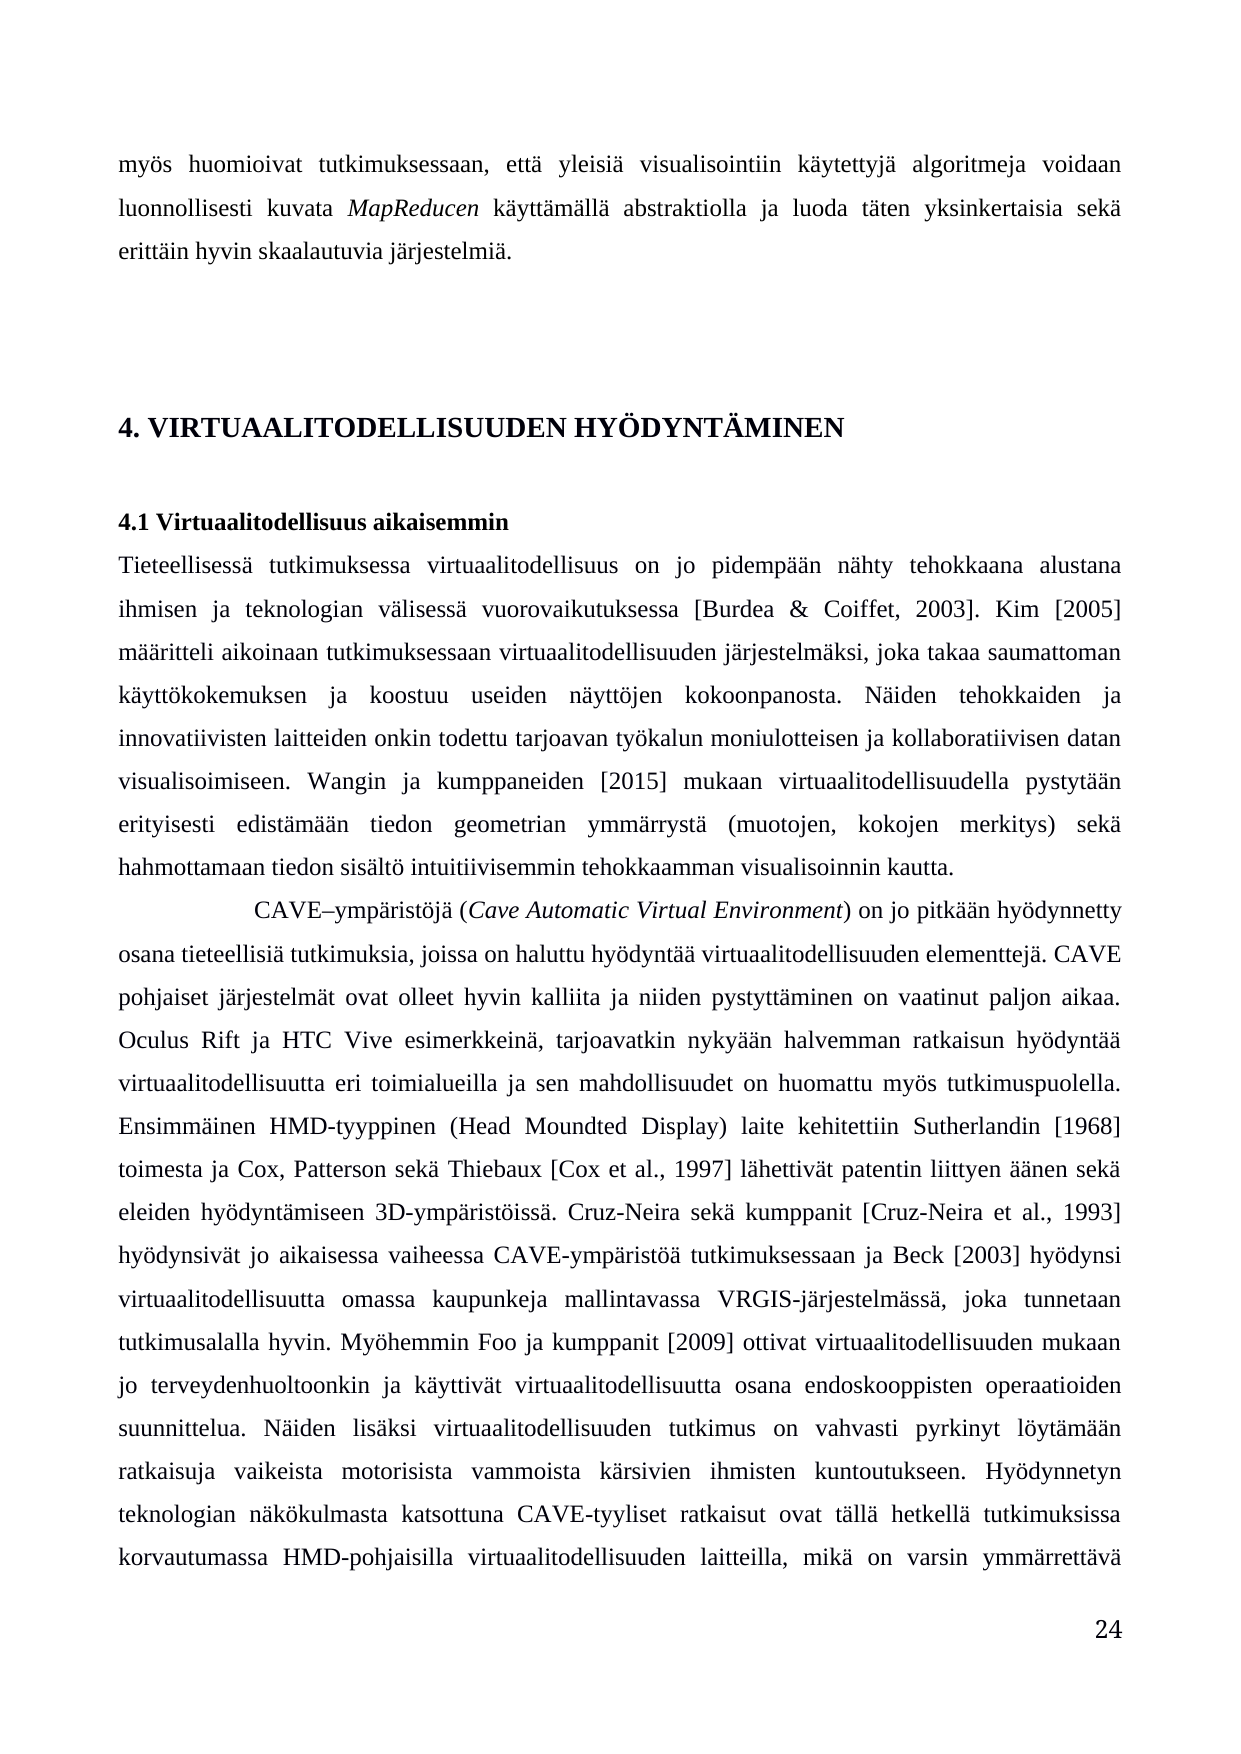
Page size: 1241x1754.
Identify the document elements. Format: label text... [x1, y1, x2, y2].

text Tieteellisessä tutkimuksessa virtuaalitodellisuus on jo pidempään nähty tehokkaana alustana ihmisen ja teknologian välisessä vuorovaikutuksessa [Burdea & Coiffet, 2003]. Kim [2005] määritteli aikoinaan tutkimuksessaan virtuaalitodellisuuden järjestelmäksi, joka takaa saumattoman käyttökokemuksen ja koostuu useiden näyttöjen kokoonpanosta. Näiden tehokkaiden ja innovatiivisten laitteiden onkin todettu tarjoavan työkalun moniulotteisen ja kollaboratiivisen datan visualisoimiseen. Wangin ja kumppaneiden [2015] mukaan virtuaalitodellisuudella pystytään erityisesti edistämään tiedon geometrian ymmärrystä (muotojen, kokojen merkitys) sekä hahmottamaan tiedon sisältö intuitiivisemmin tehokkaamman visualisoinnin kautta. [118, 551, 1122, 881]
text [118, 896, 1122, 1571]
text 4.1 Virtuaalitodellisuus aikaisemmin [118, 507, 1122, 536]
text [118, 149, 1122, 264]
text 4. VIRTUAALITODELLISUUDEN HYÖDYNTÄMINEN [118, 410, 1122, 443]
